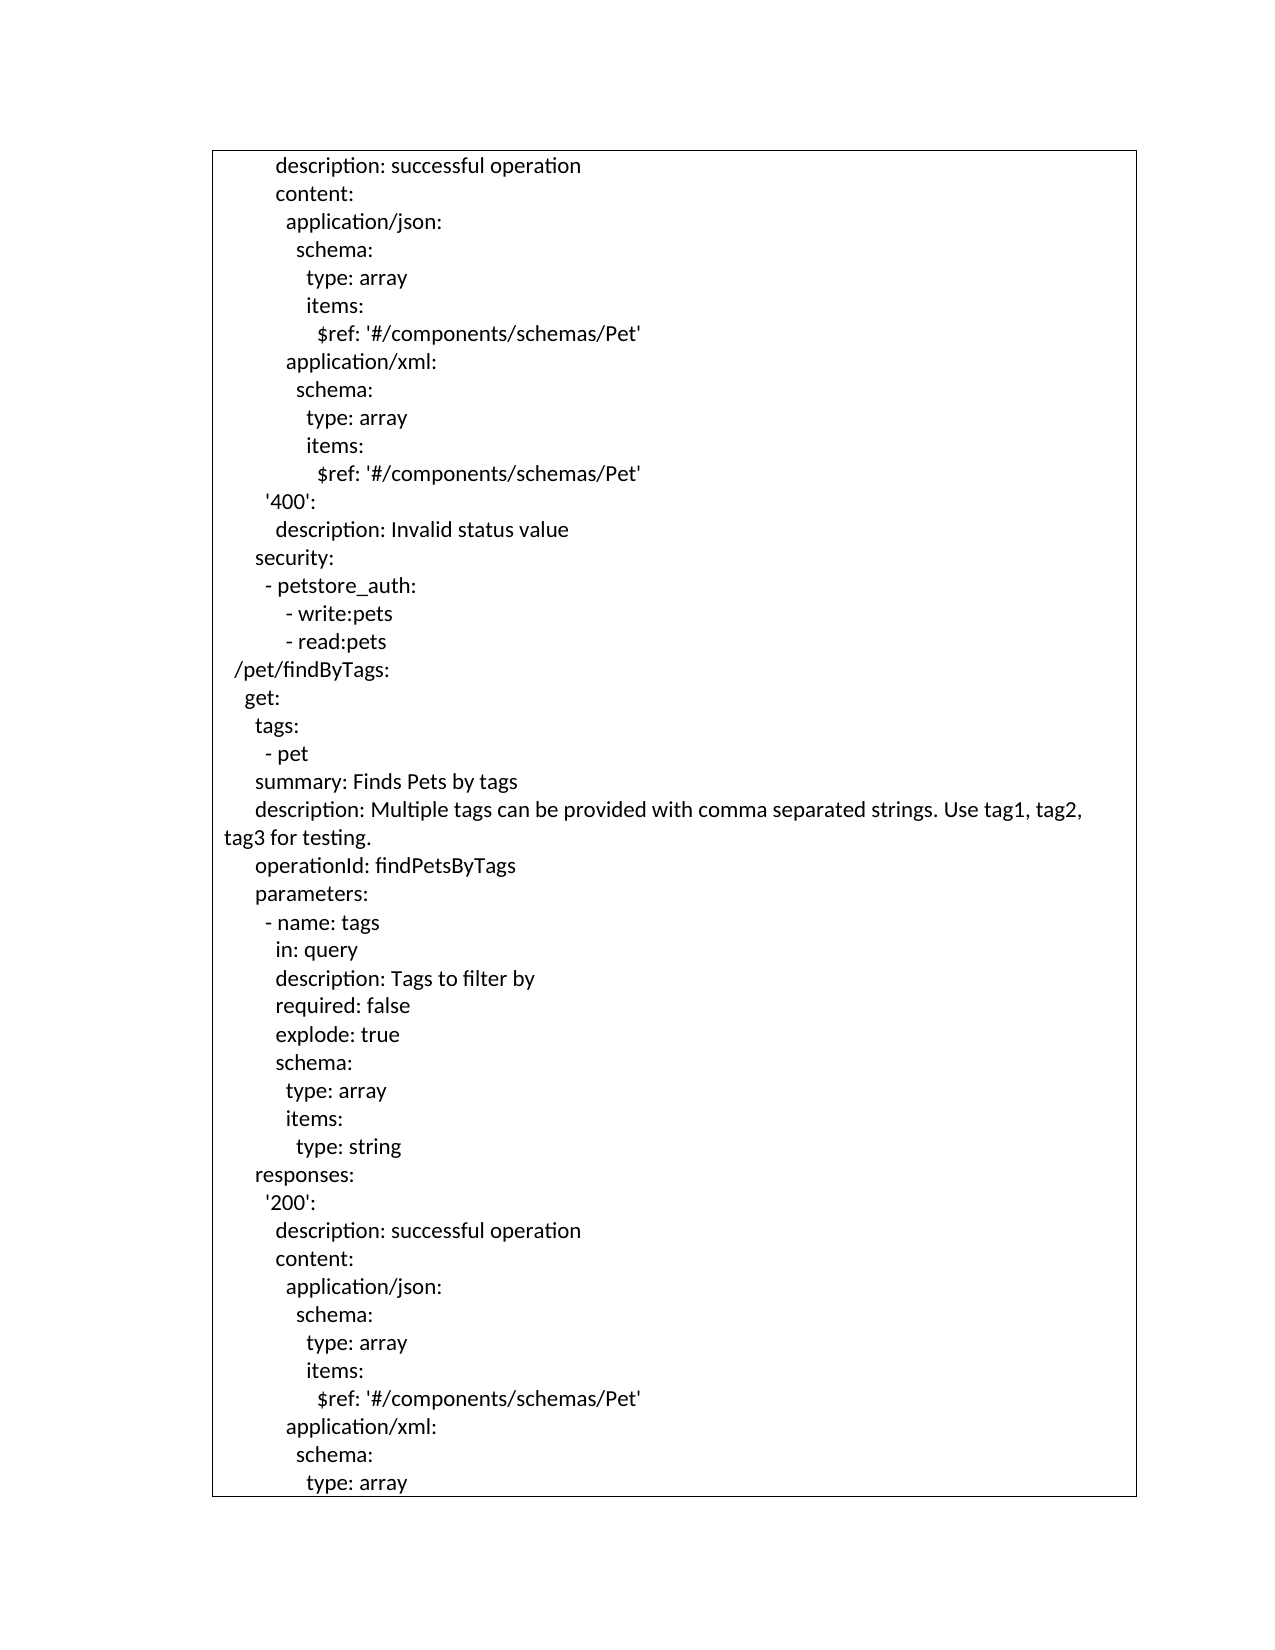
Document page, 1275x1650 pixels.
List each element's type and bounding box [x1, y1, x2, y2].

table_header [213, 151, 1136, 1496]
